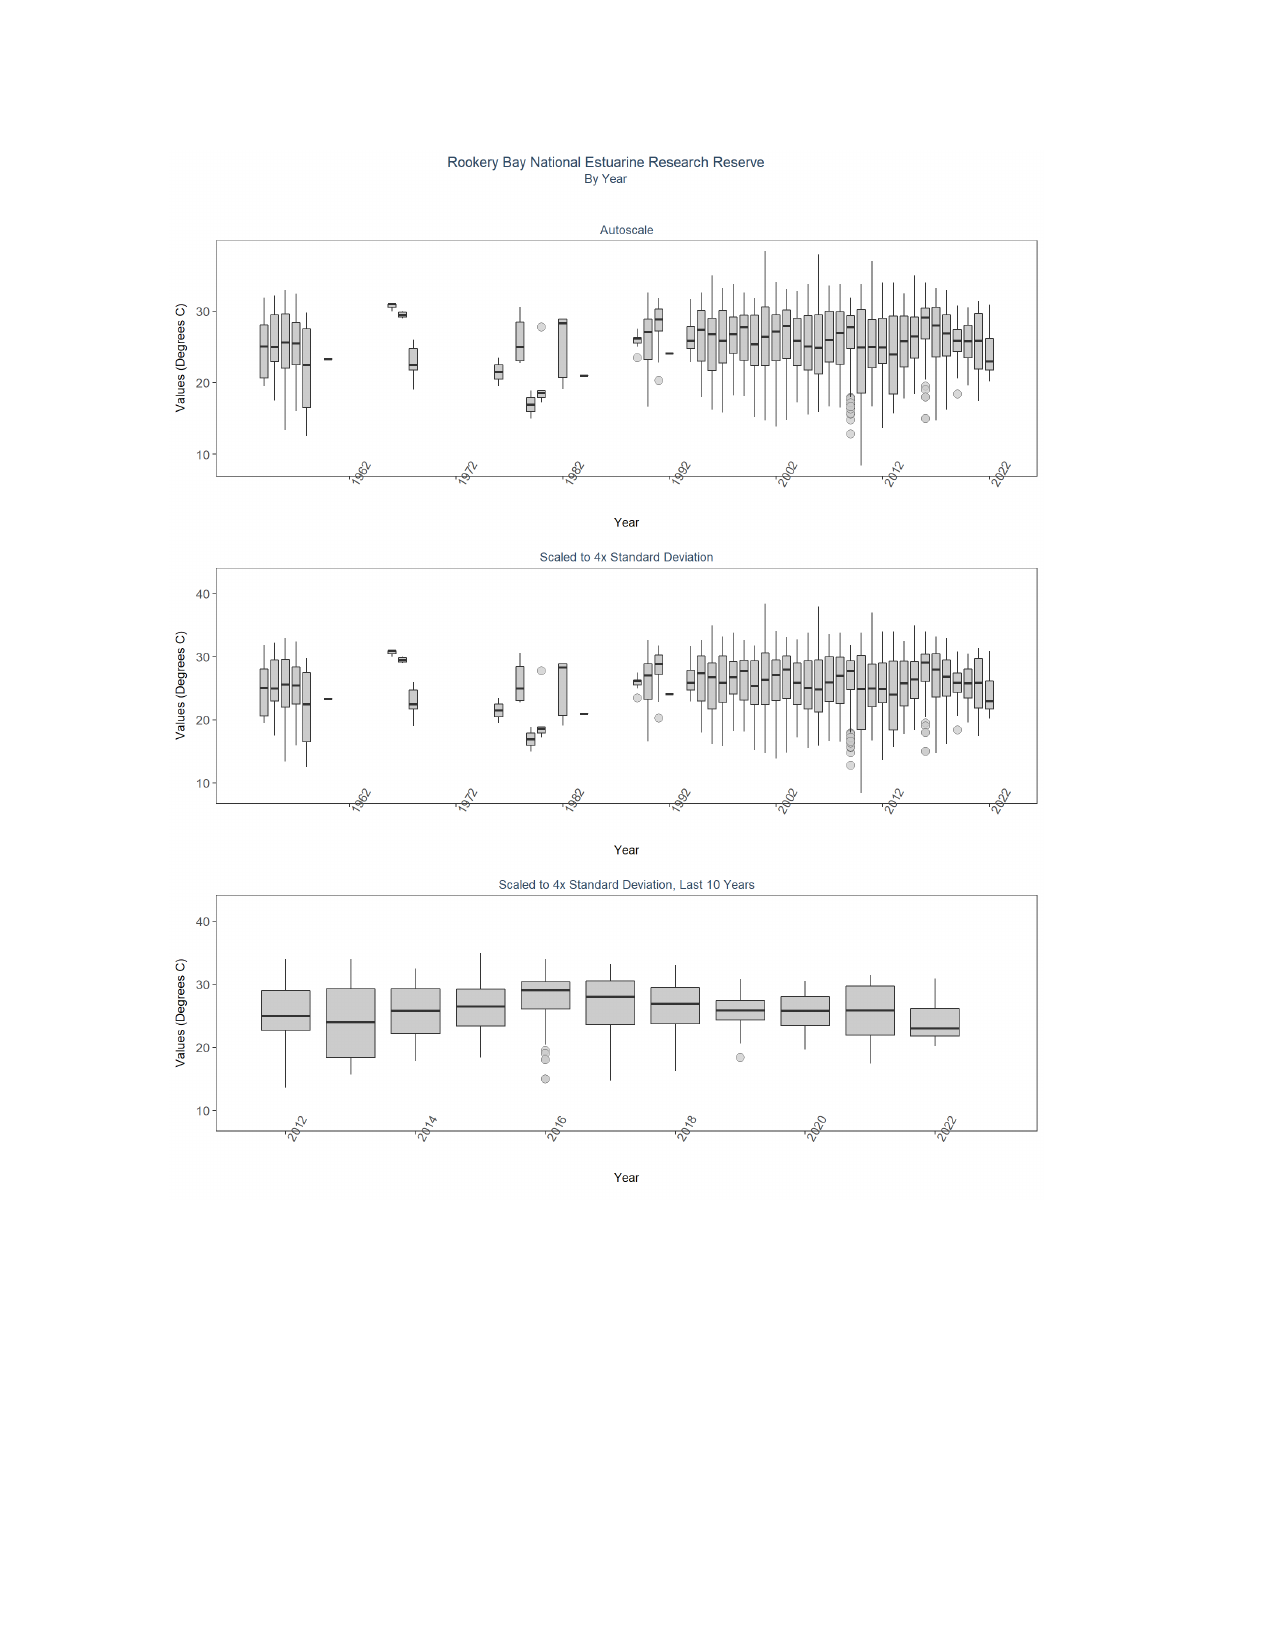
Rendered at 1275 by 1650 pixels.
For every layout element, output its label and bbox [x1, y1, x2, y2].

picture [168, 150, 1044, 1200]
